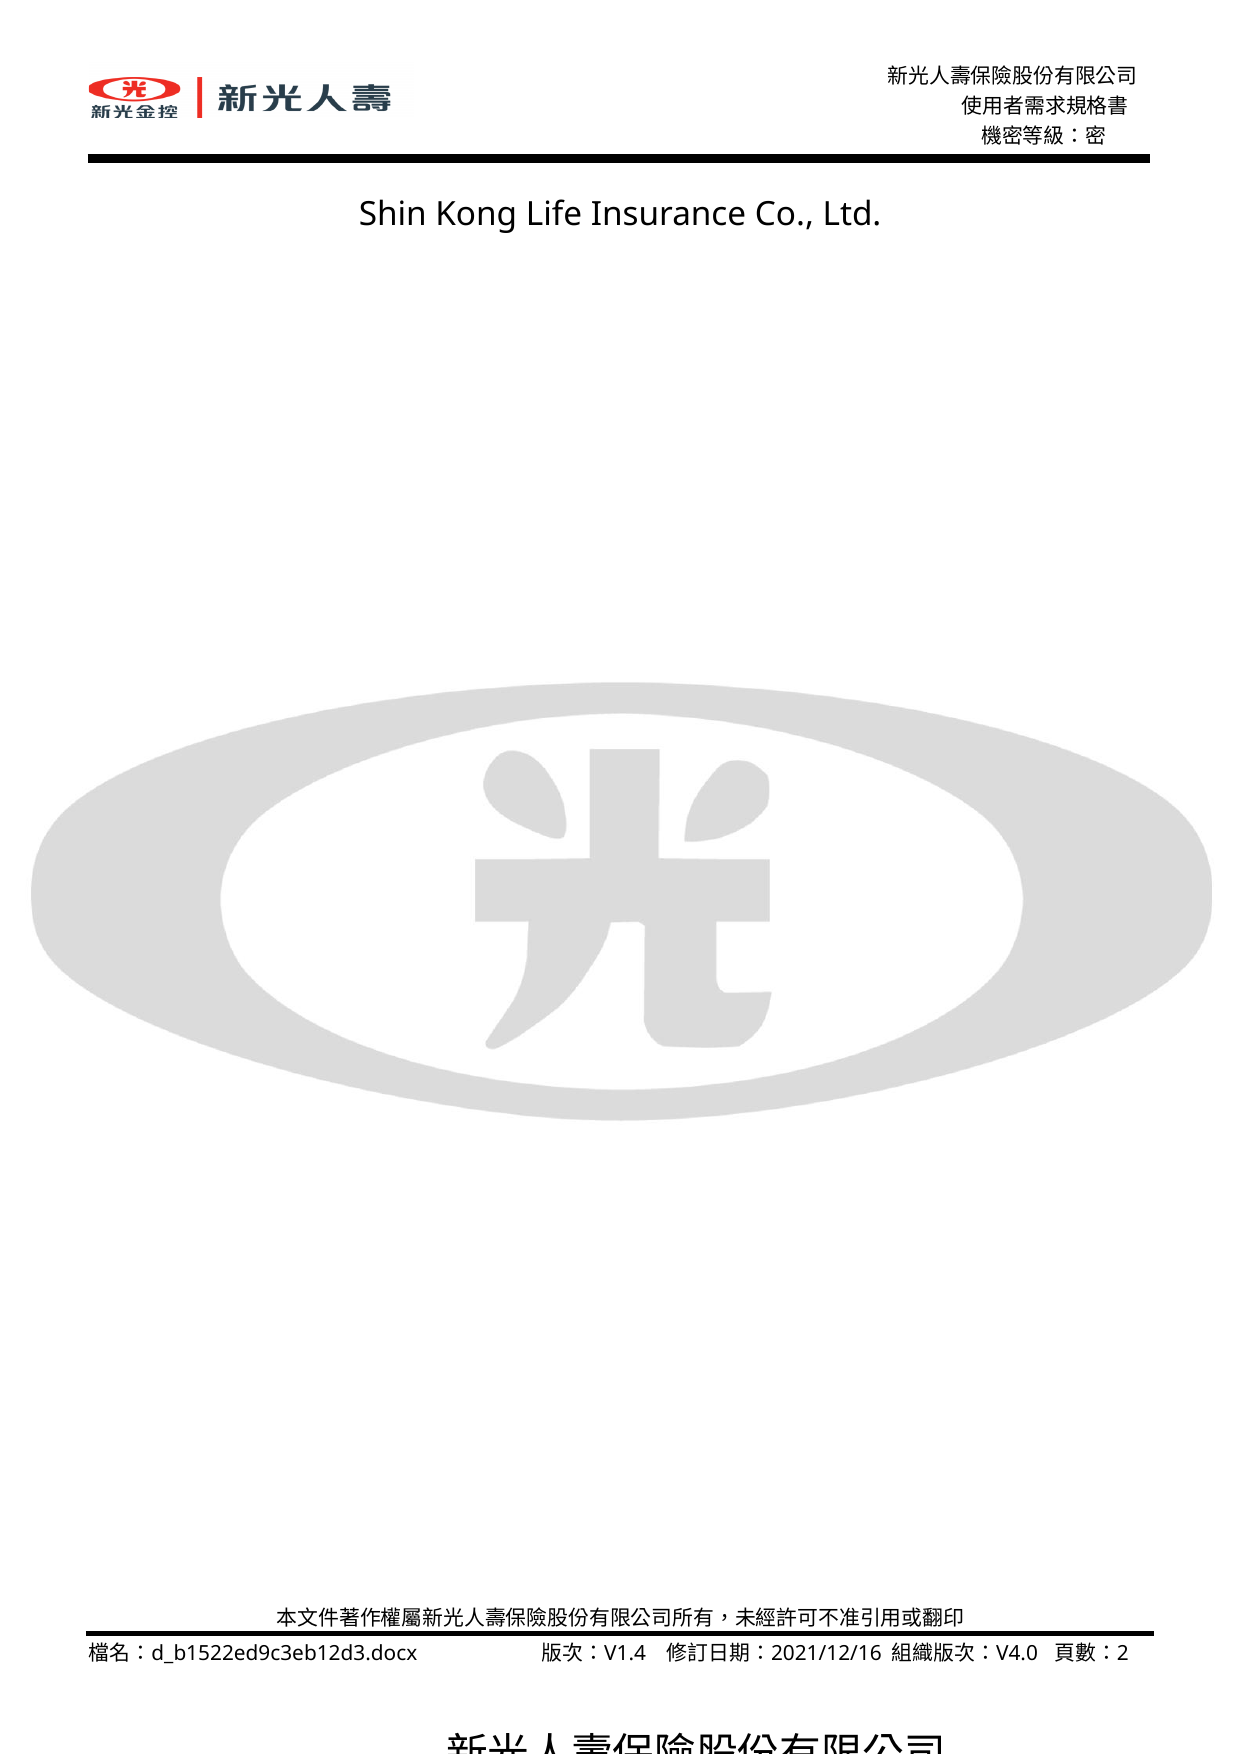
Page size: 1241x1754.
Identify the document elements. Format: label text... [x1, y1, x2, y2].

picture [25, 674, 1215, 1127]
text Shin Kong Life Insurance Co., Ltd. [89, 175, 1152, 250]
picture [88, 61, 414, 118]
